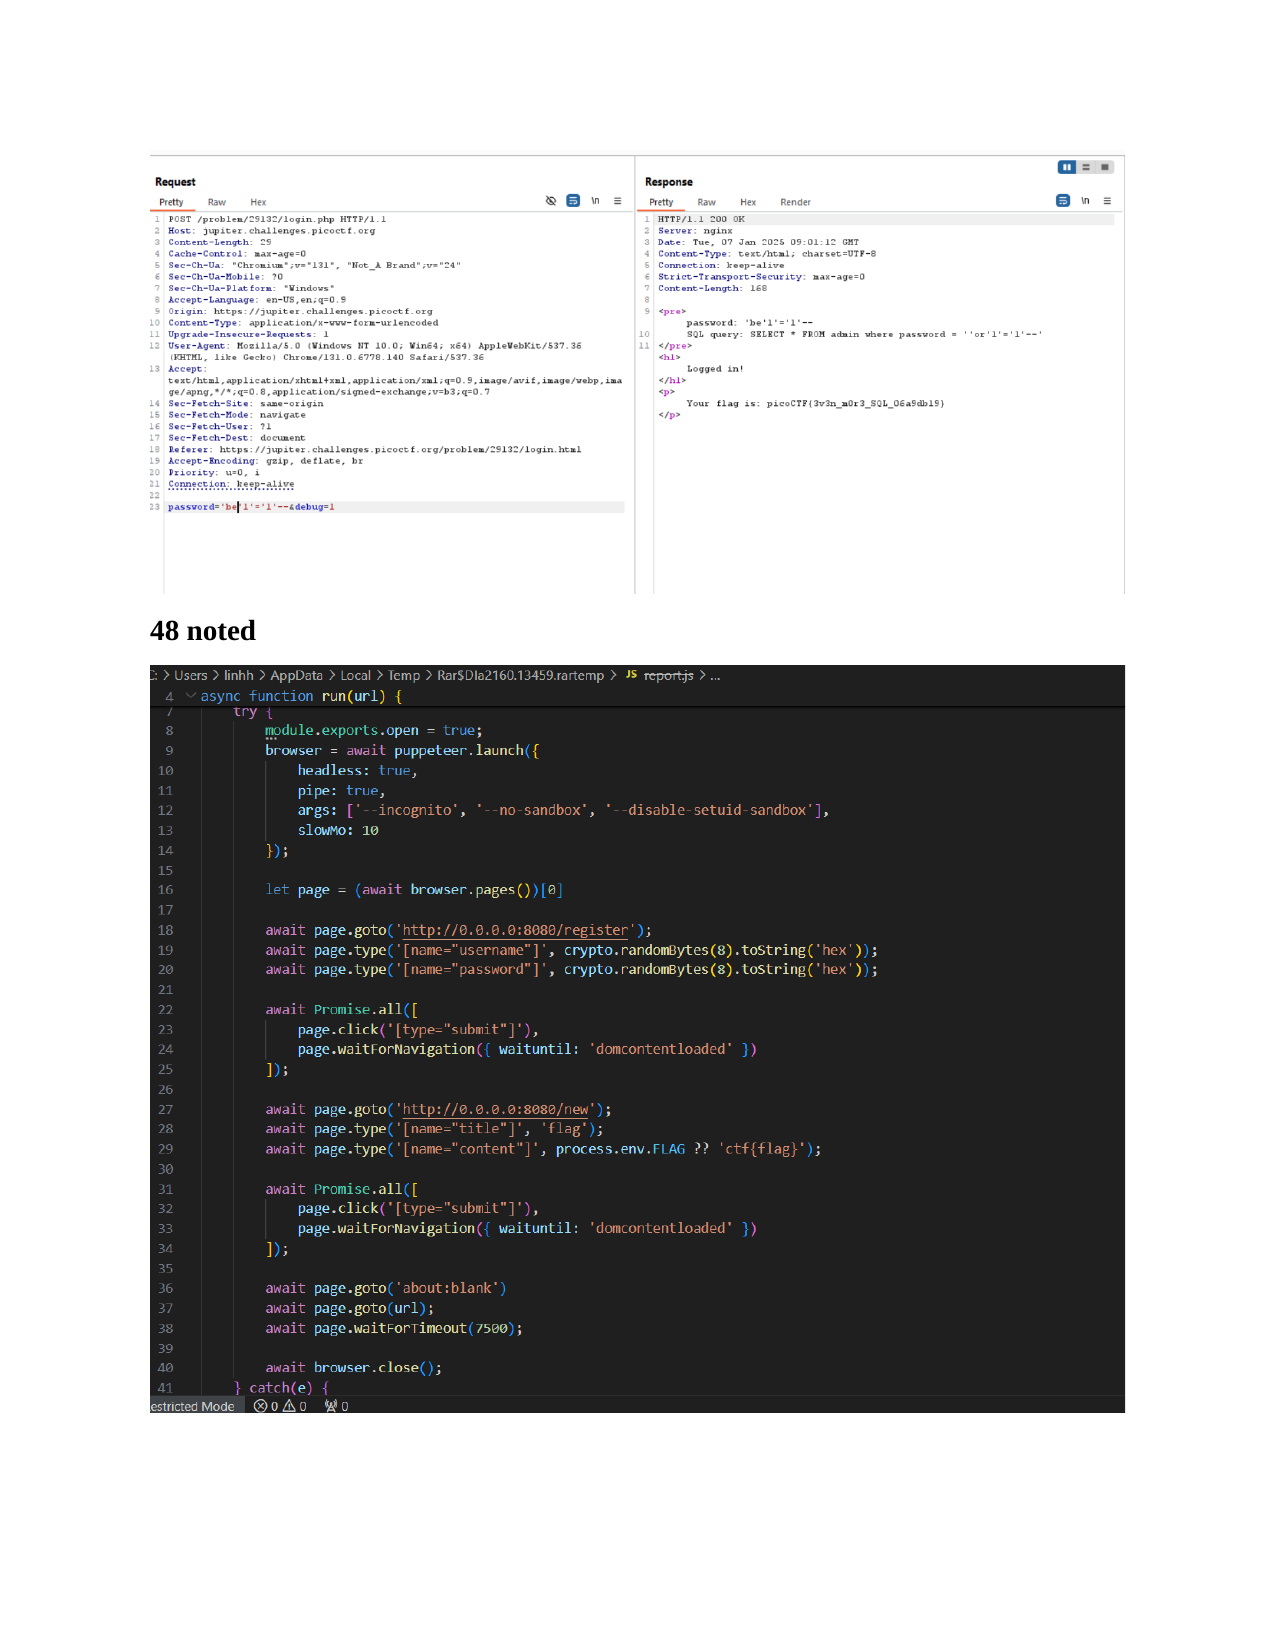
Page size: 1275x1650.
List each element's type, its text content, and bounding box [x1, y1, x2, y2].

picture [150, 150, 1125, 594]
picture [150, 665, 1125, 1413]
text 48 noted [150, 613, 1125, 646]
